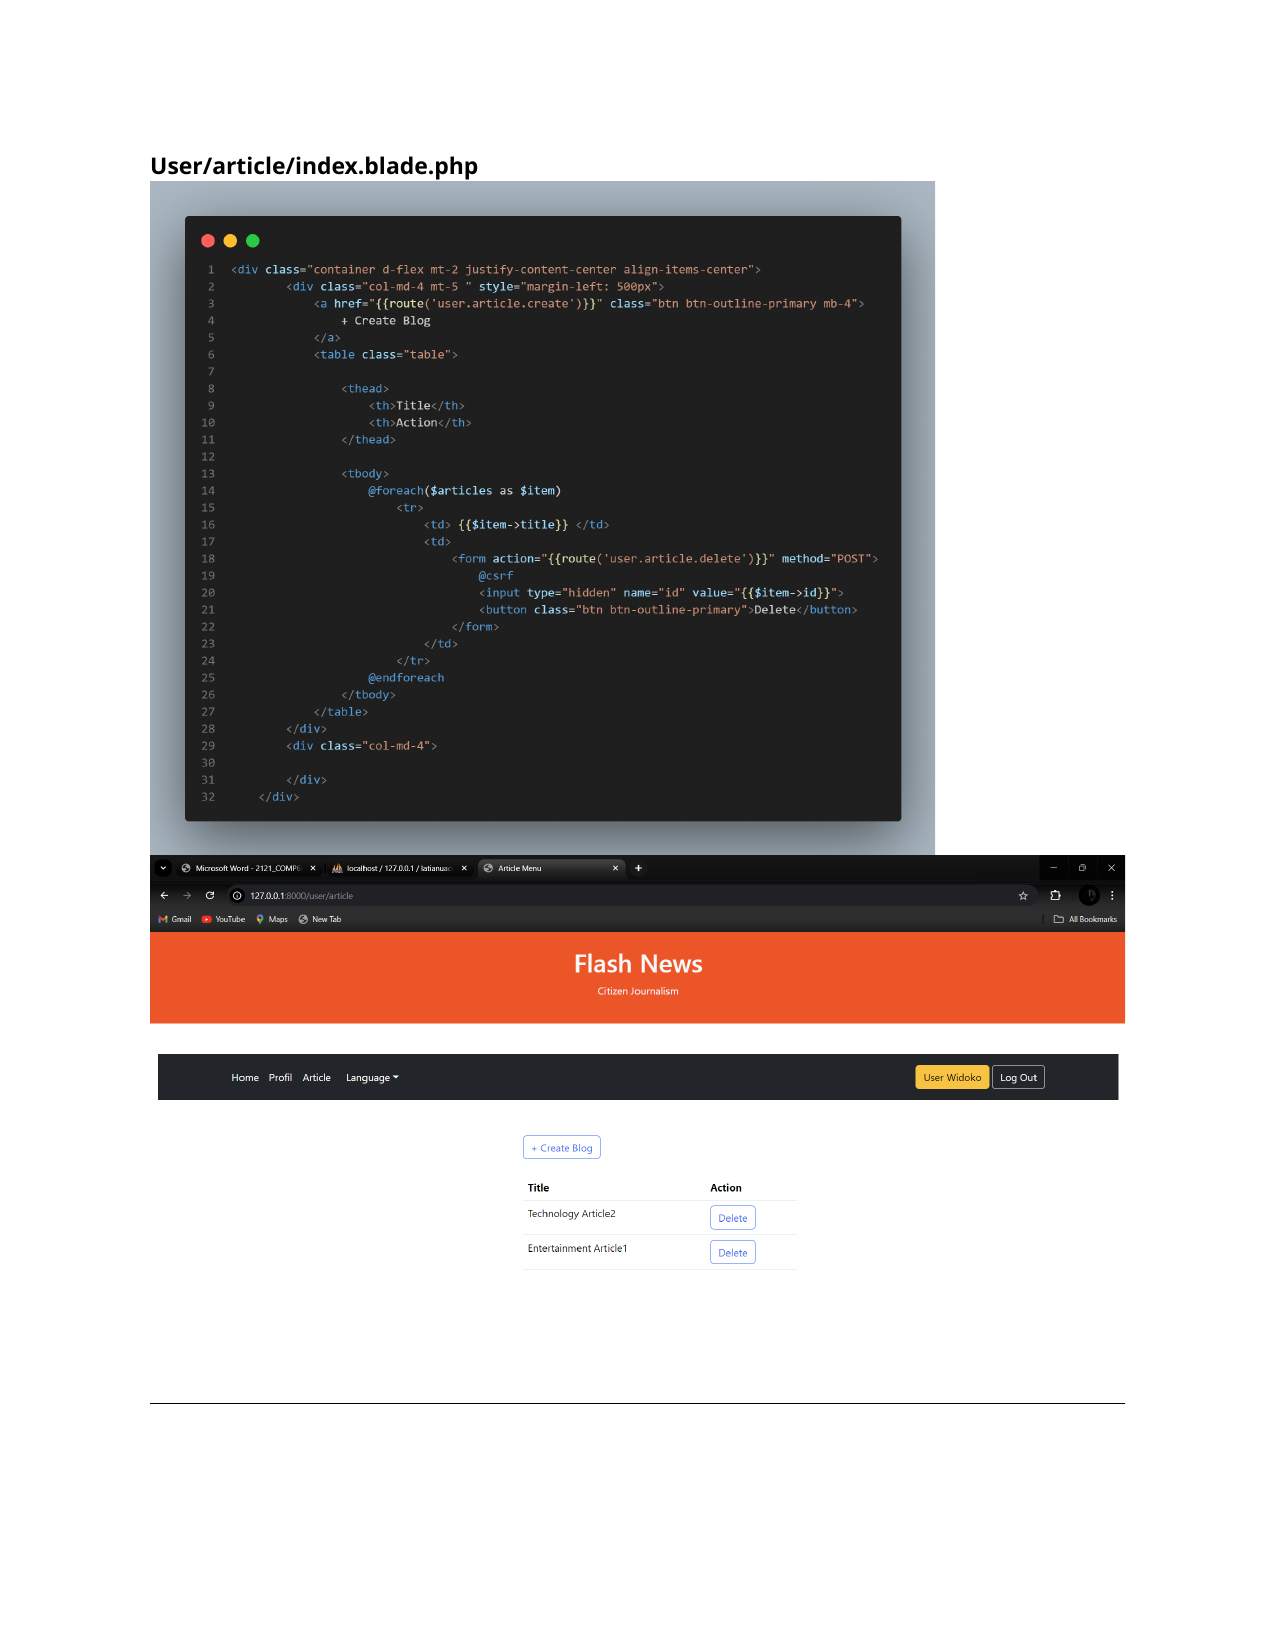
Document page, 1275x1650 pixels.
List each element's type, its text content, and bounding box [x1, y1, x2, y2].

picture [150, 181, 1125, 1404]
text User/article/index.blade.php [150, 150, 1125, 181]
